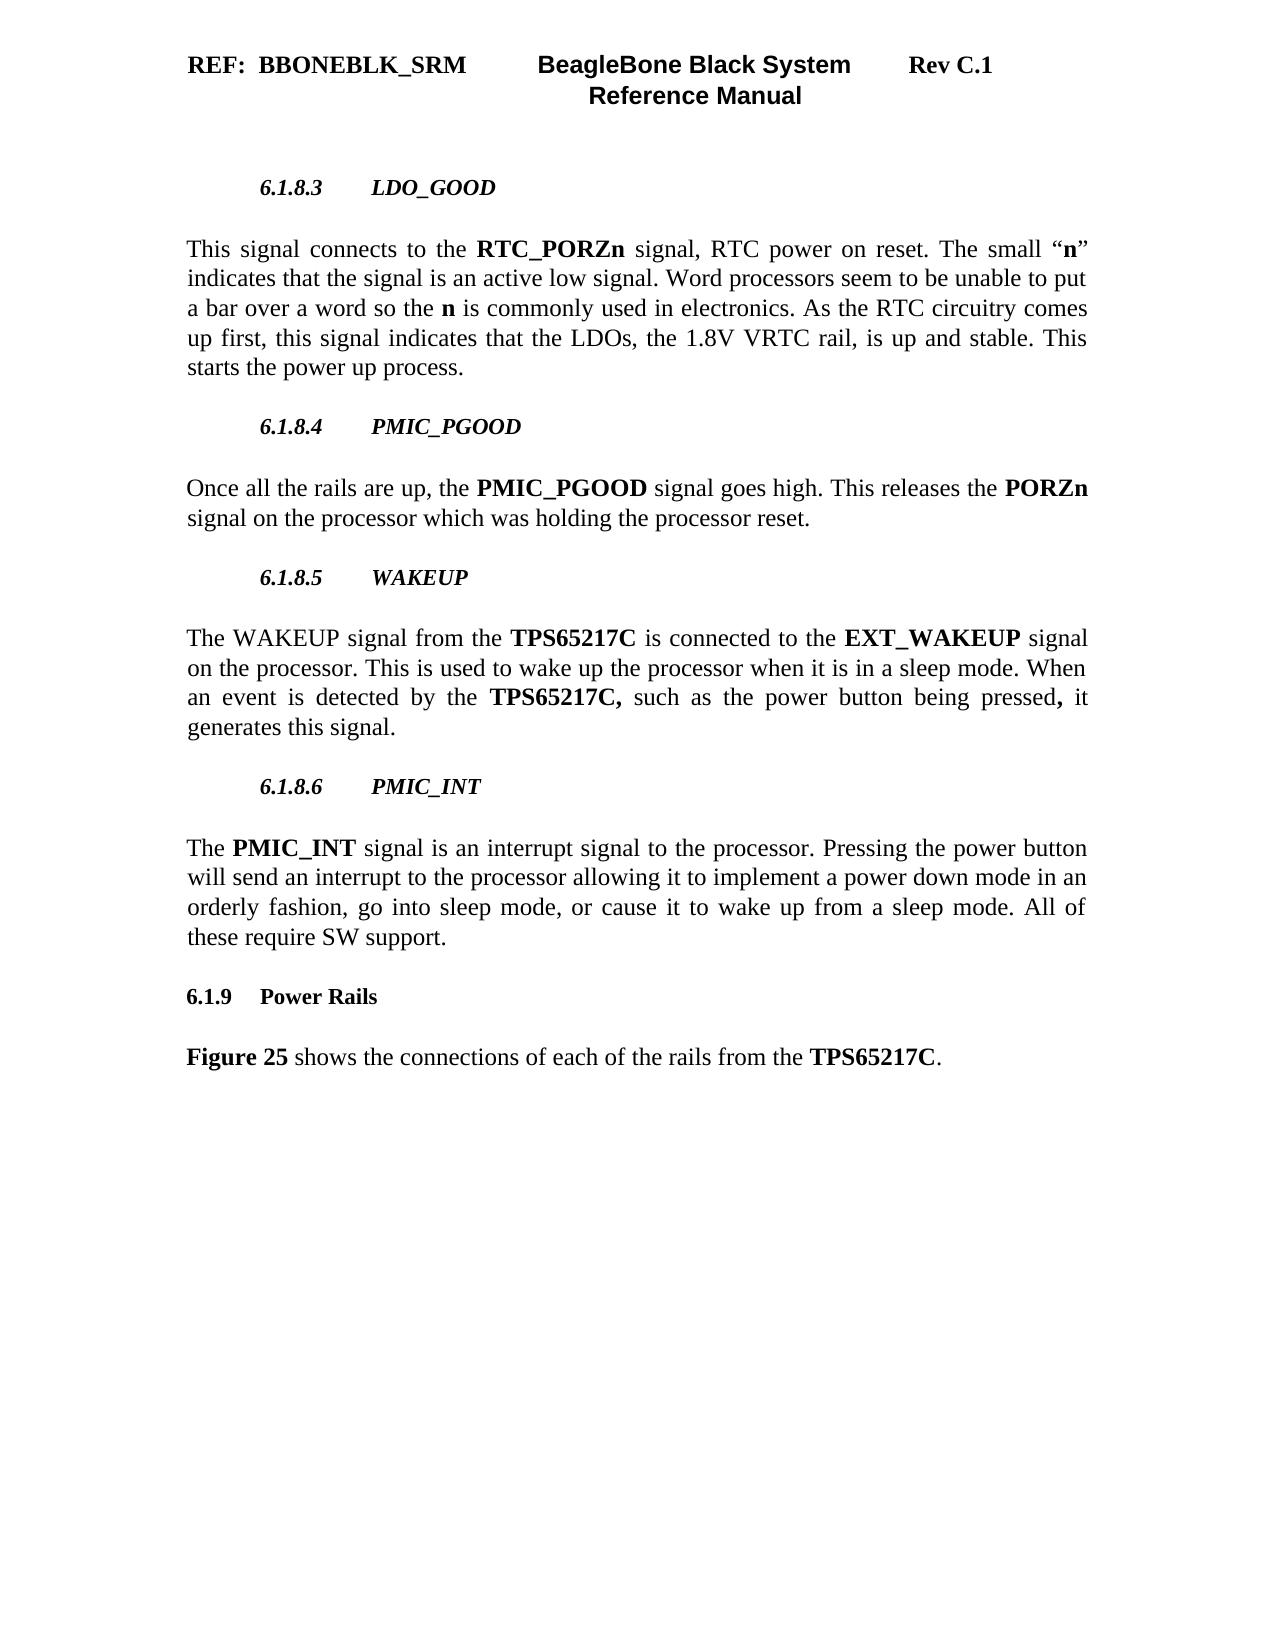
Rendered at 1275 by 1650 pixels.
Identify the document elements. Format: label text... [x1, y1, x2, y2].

subtitle 6.1.8.3 LDO_GOOD [187, 174, 1183, 201]
subtitle 6.1.8.6 PMIC_INT [187, 773, 1183, 799]
subtitle 6.1.8.4 PMIC_PGOOD [187, 413, 1183, 440]
text Once all the rails are up, the PMIC_PGOOD signal goes high. This releases the PORZn signal on the processor which was holding the processor reset. [186, 473, 1088, 531]
subtitle 6.1.8.5 WAKEUP [187, 564, 1183, 590]
text Figure 25 shows the connections of each of the rails from the TPS65217C. [186, 1042, 1088, 1071]
subtitle 6.1.9 Power Rails [186, 983, 1183, 1009]
text This signal connects to the RTC_PORZn signal, RTC power on reset. The small “n” indicates that the signal is an active low signal. Word processors seem to be unable to put a bar over a word so the n is commonly used in electronics. As the RTC circuitry comes up first, this signal indicates that the LDOs, the 1.8V VRTC rail, is up and stable. This starts the power up process. [186, 234, 1088, 381]
text The PMIC_INT signal is an interrupt signal to the processor. Pressing the power button will send an interrupt to the processor allowing it to implement a power down mode in an orderly fashion, go into sleep mode, or cause it to wake up from a sleep mode. All of these require SW support. [186, 833, 1088, 950]
text The WAKEUP signal from the TPS65217C is connected to the EXT_WAKEUP signal on the processor. This is used to wake up the processor when it is in a sleep mode. When an event is detected by the TPS65217C, such as the power button being pressed, it generates this signal. [186, 623, 1088, 741]
